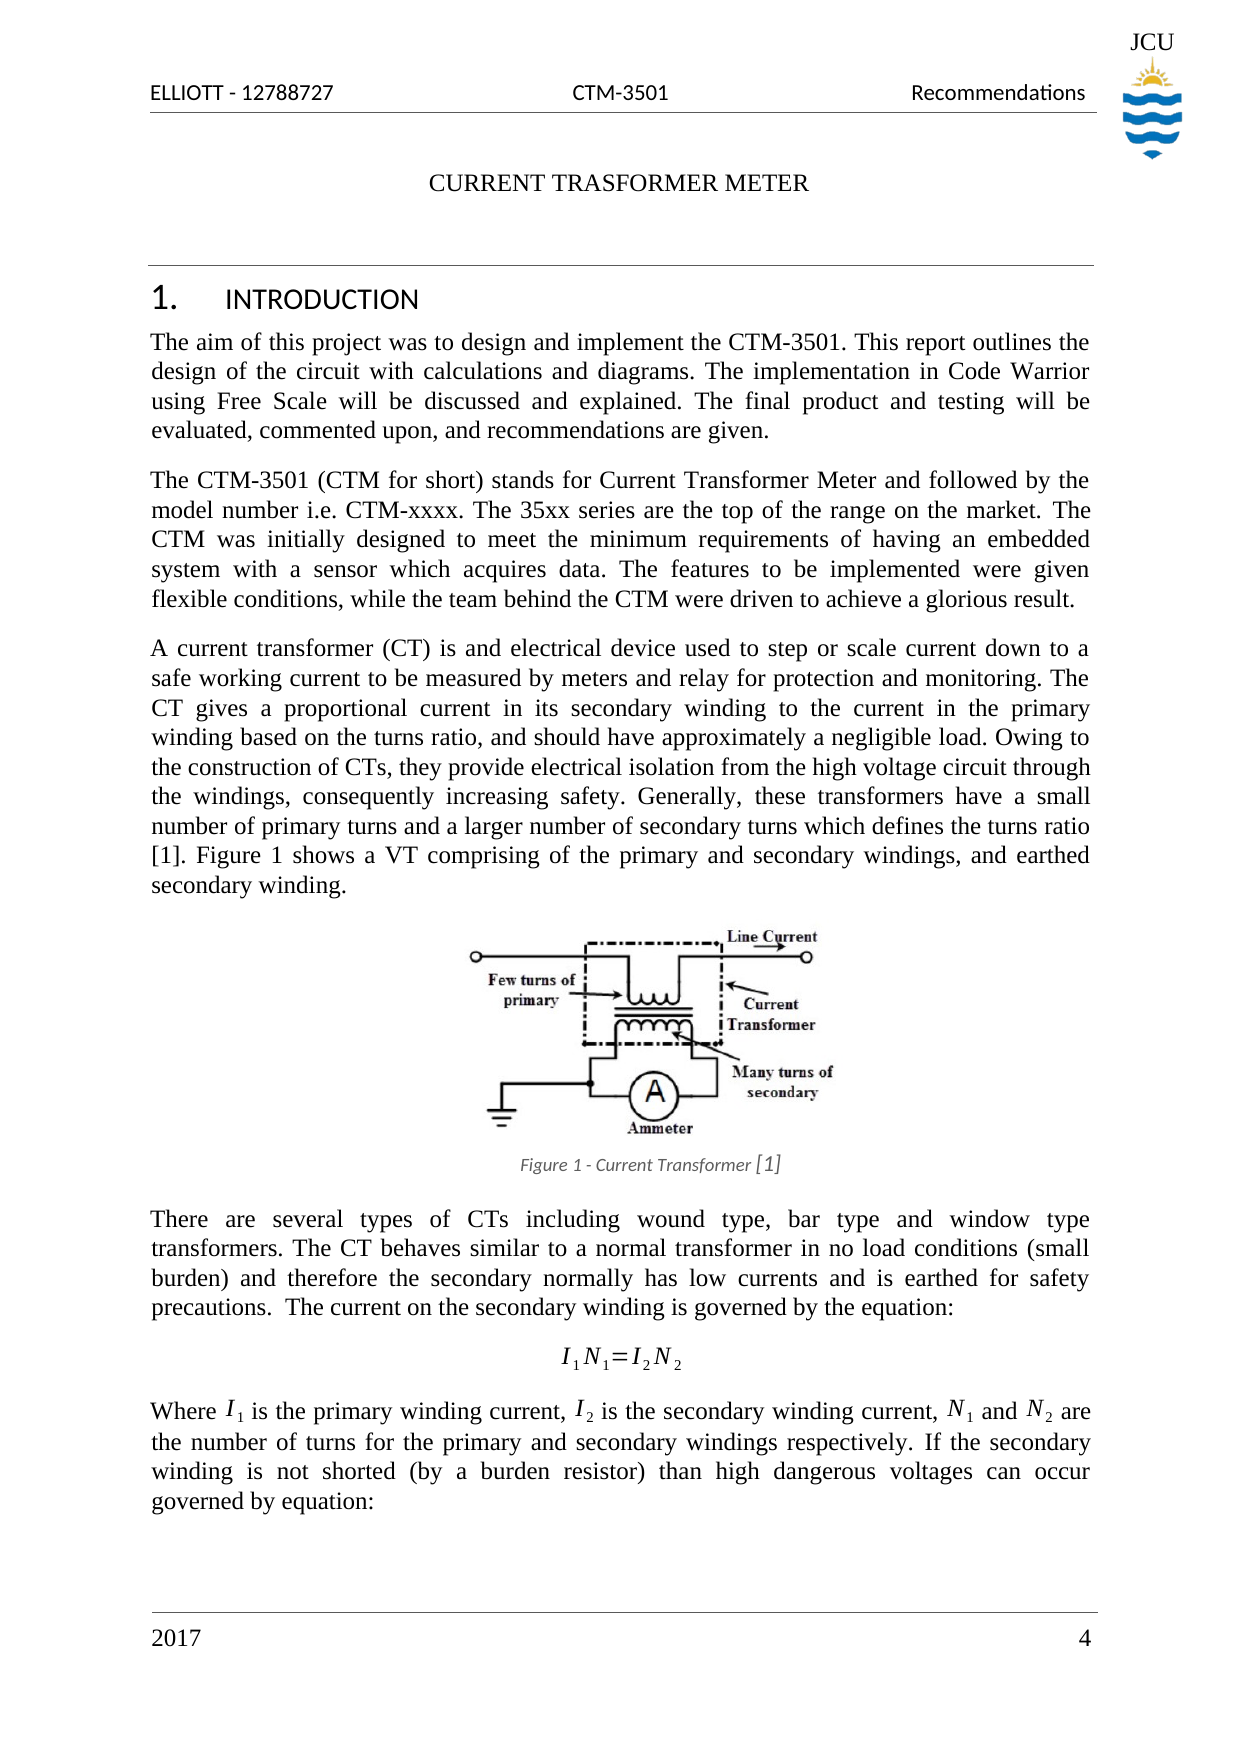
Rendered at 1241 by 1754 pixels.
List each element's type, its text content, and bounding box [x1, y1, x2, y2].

picture [1118, 53, 1188, 165]
text The CTM-3501 (CTM for short) stands for Current Transformer Meter and followed by the model number i.e. CTM-xxxx. The 35xx series are the top of the range on the market. The CTM was initially designed to meet the minimum requirements of having an embedded system with a sensor which acquires data. The features to be implemented were given flexible conditions, while the team behind the CTM were driven to achieve a glorious result. [150, 465, 1091, 612]
text There are several types of CTs including wound type, bar type and window type transformers. The CT behaves similar to a normal transformer in no load conditions (small burden) and therefore the secondary normally has low currents and is earthed for safety precautions. The current on the secondary winding is governed by the equation: [150, 1204, 1091, 1321]
subtitle INTRODUCTION [150, 273, 1091, 319]
text CURRENT TRASFORMER METER [147, 168, 1091, 197]
text The aim of this project was to design and implement the CTM-3501. This report outlines the design of the circuit with calculations and diagrams. The implementation in Code Warrior using Free Scale will be discussed and explained. The final product and testing will be evaluated, commented upon, and recommendations are given. [150, 327, 1091, 444]
text Where is the primary winding current, is the secondary winding current, and are the number of turns for the primary and secondary windings respectively. If the secondary winding is not shorted (by a burden resistor) than high dangerous voltages can occur governed by equation: [150, 1395, 1091, 1515]
picture [450, 919, 854, 1147]
text A current transformer (CT) is and electrical device used to step or scale current down to a safe working current to be measured by meters and relay for protection and monitoring. The CT gives a proportional current in its secondary winding to the current in the primary winding based on the turns ratio, and should have approximately a negligible load. Owing to the construction of CTs, they provide electrical isolation from the high voltage circuit through the windings, consequently increasing safety. Generally, these transformers have a small number of primary turns and a larger number of secondary turns which defines the turns ratio [1]. Figure 1 shows a VT comprising of the primary and secondary windings, and earthed secondary winding. [150, 633, 1091, 899]
